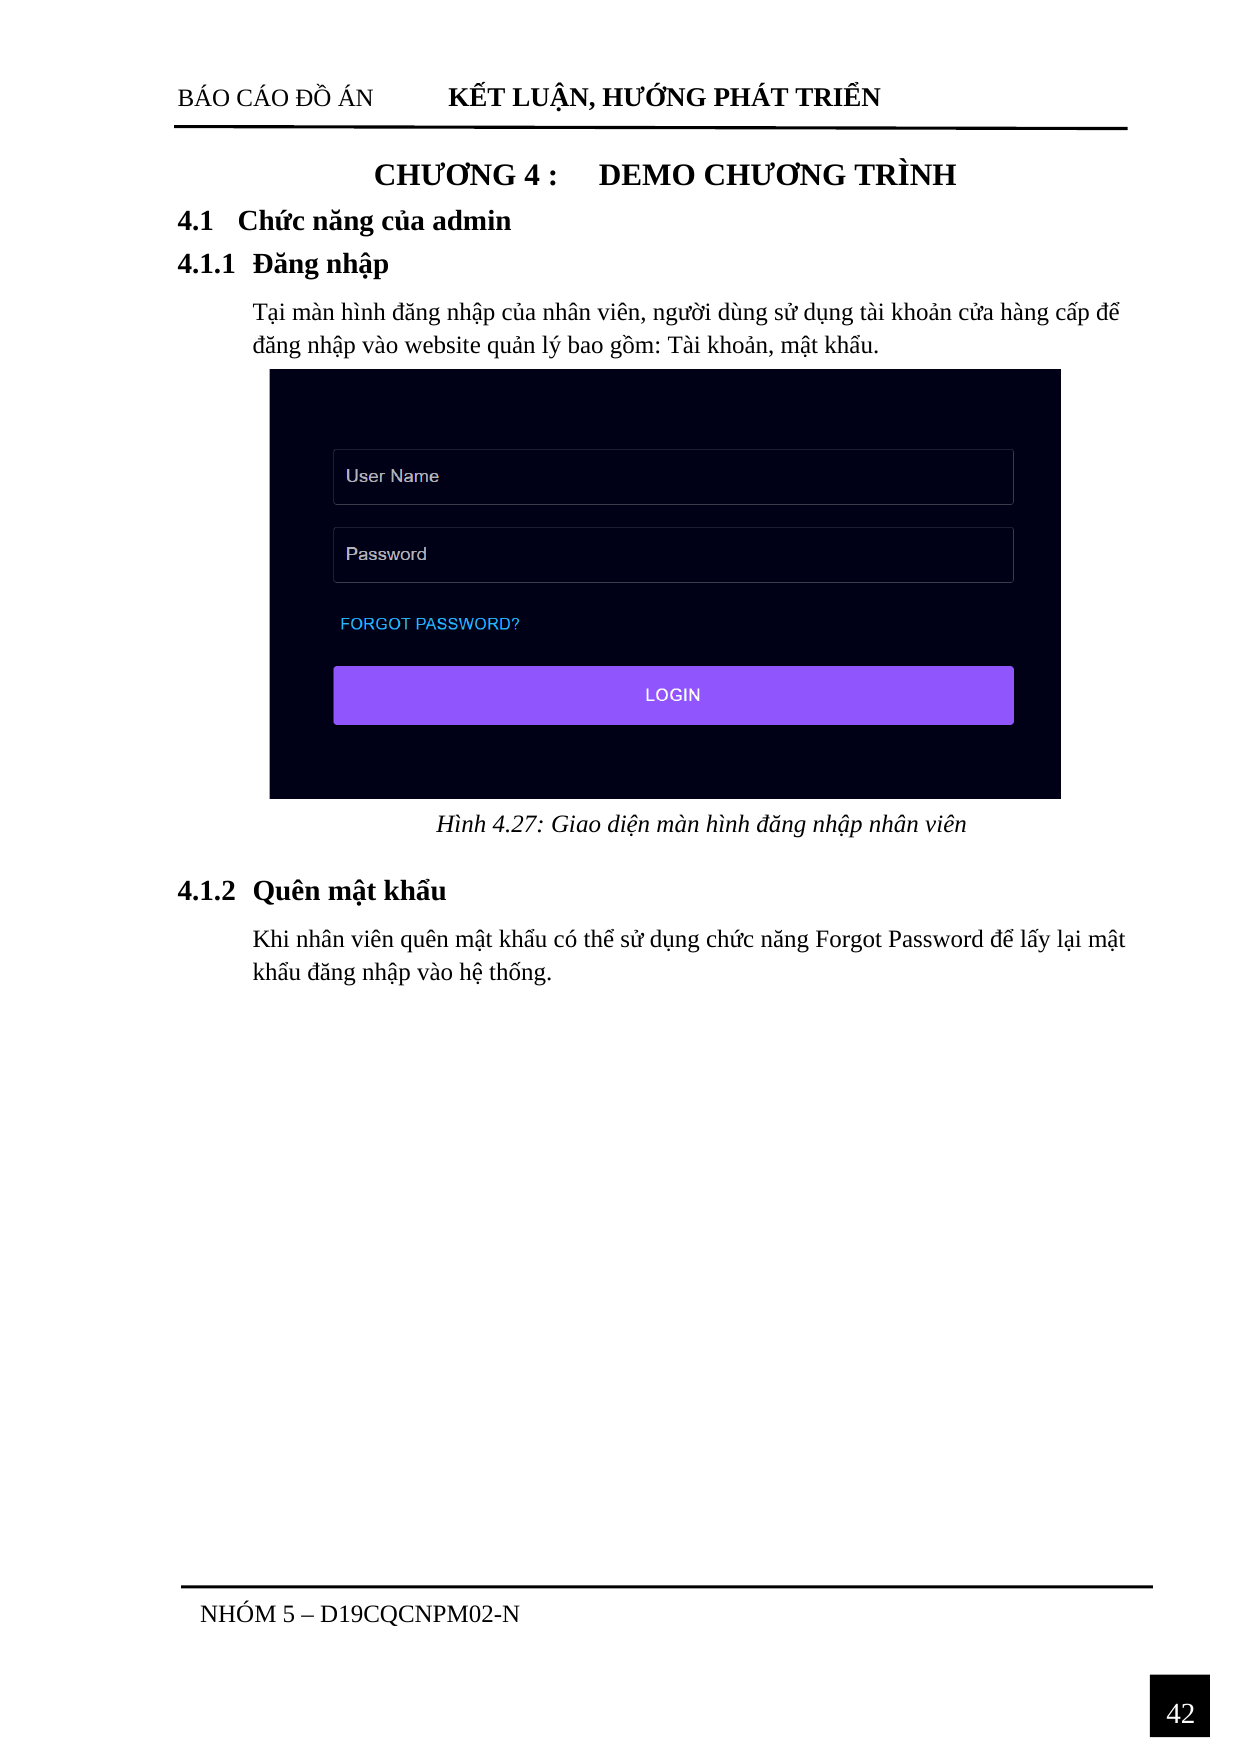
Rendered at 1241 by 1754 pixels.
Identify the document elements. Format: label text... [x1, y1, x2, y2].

subtitle Đăng nhập [177, 246, 1153, 280]
text Khi nhân viên quên mật khẩu có thể sử dụng chức năng Forgot Password để lấy lại mật khẩu đăng nhập vào hệ thống. [252, 924, 1153, 986]
subtitle Quên mật khẩu [177, 873, 1153, 907]
text Tại màn hình đăng nhập của nhân viên, người dùng sử dụng tài khoản cửa hàng cấp để đăng nhập vào website quản lý bao gồm: Tài khoản, mật khẩu. [252, 297, 1153, 359]
picture [269, 369, 1061, 799]
subtitle DEMO CHƯƠNG TRÌNH [177, 156, 1153, 192]
subtitle Chức năng của admin [177, 203, 1153, 237]
